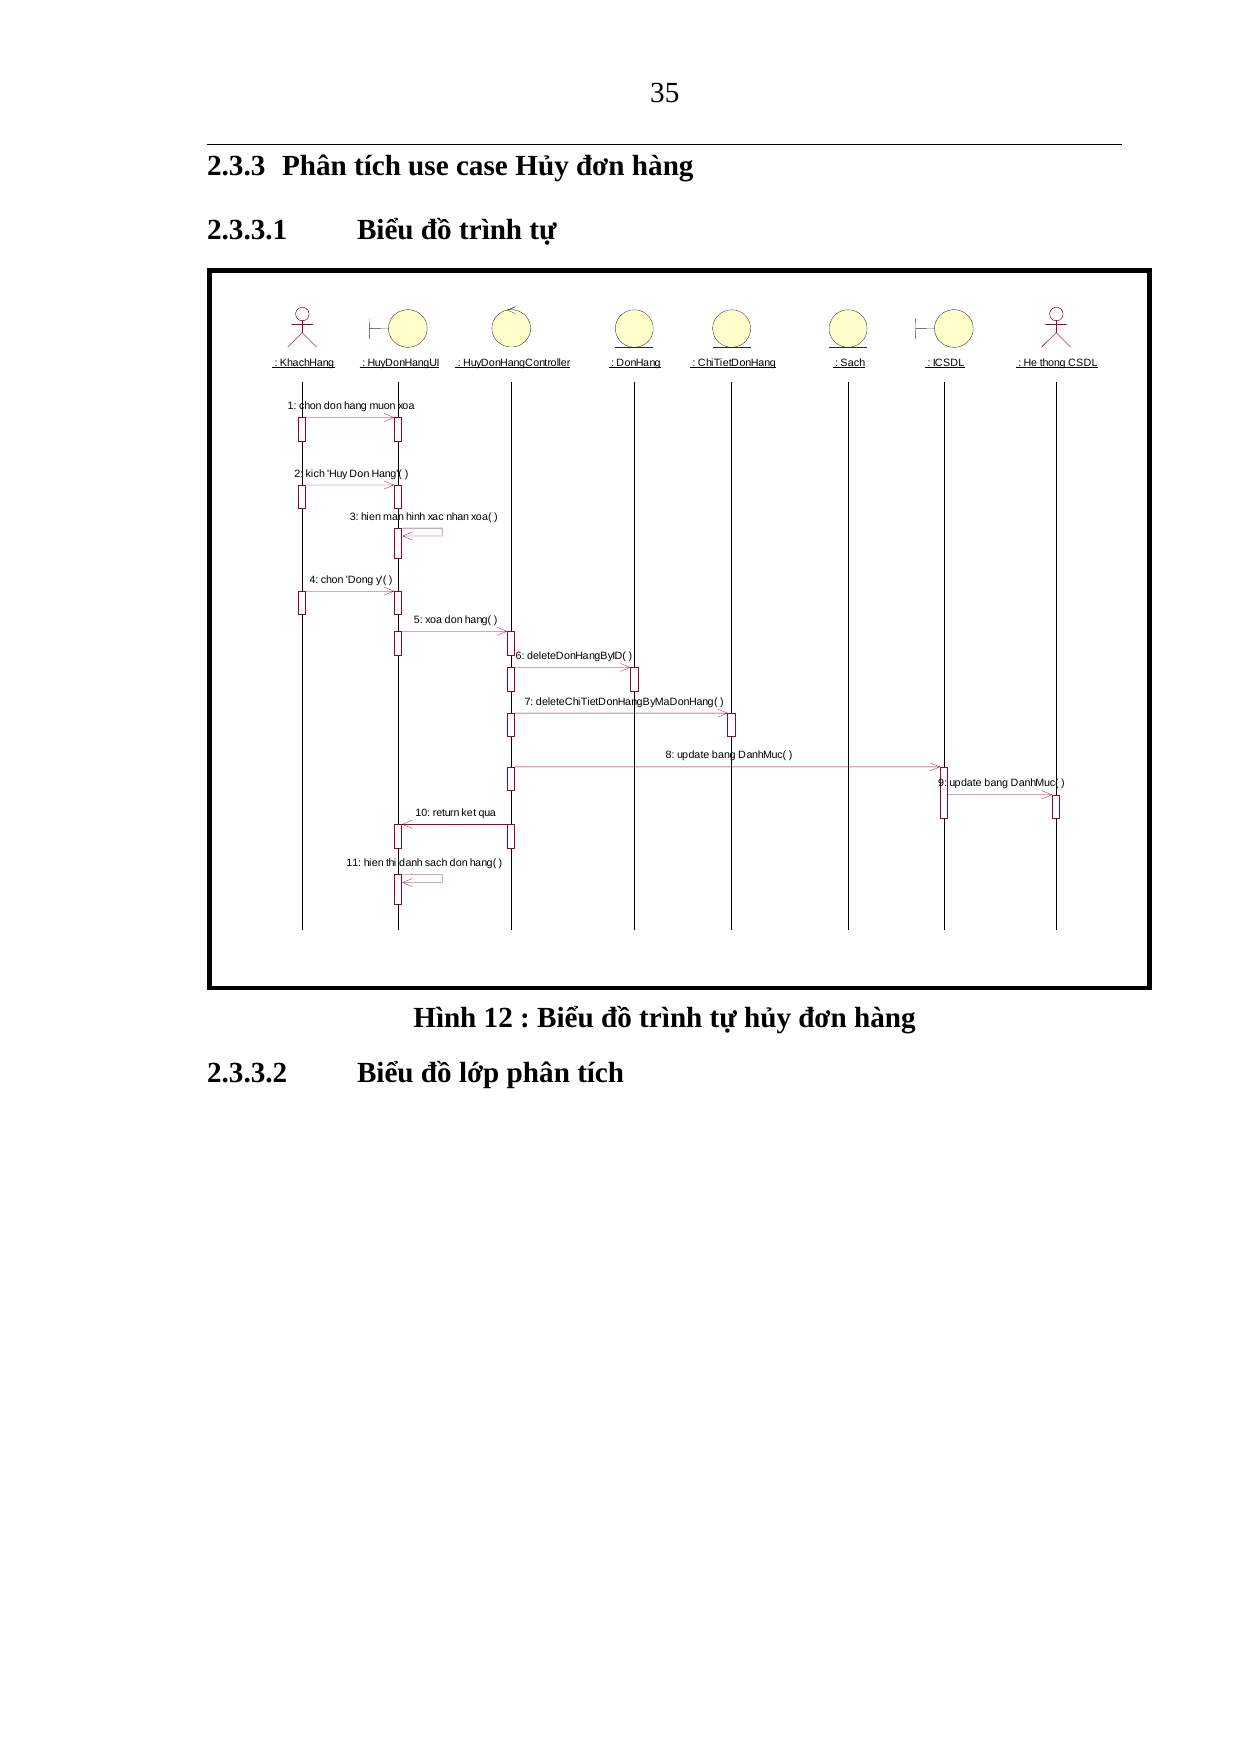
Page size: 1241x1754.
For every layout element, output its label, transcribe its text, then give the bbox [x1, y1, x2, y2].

subtitle Phân tích use case Hủy đơn hàng [207, 148, 1122, 181]
subtitle Biểu đồ trình tự [207, 212, 1122, 246]
text Hình 12 : Biểu đồ trình tự hủy đơn hàng [207, 1000, 1122, 1034]
subtitle Biểu đồ lớp phân tích [207, 1055, 1122, 1088]
